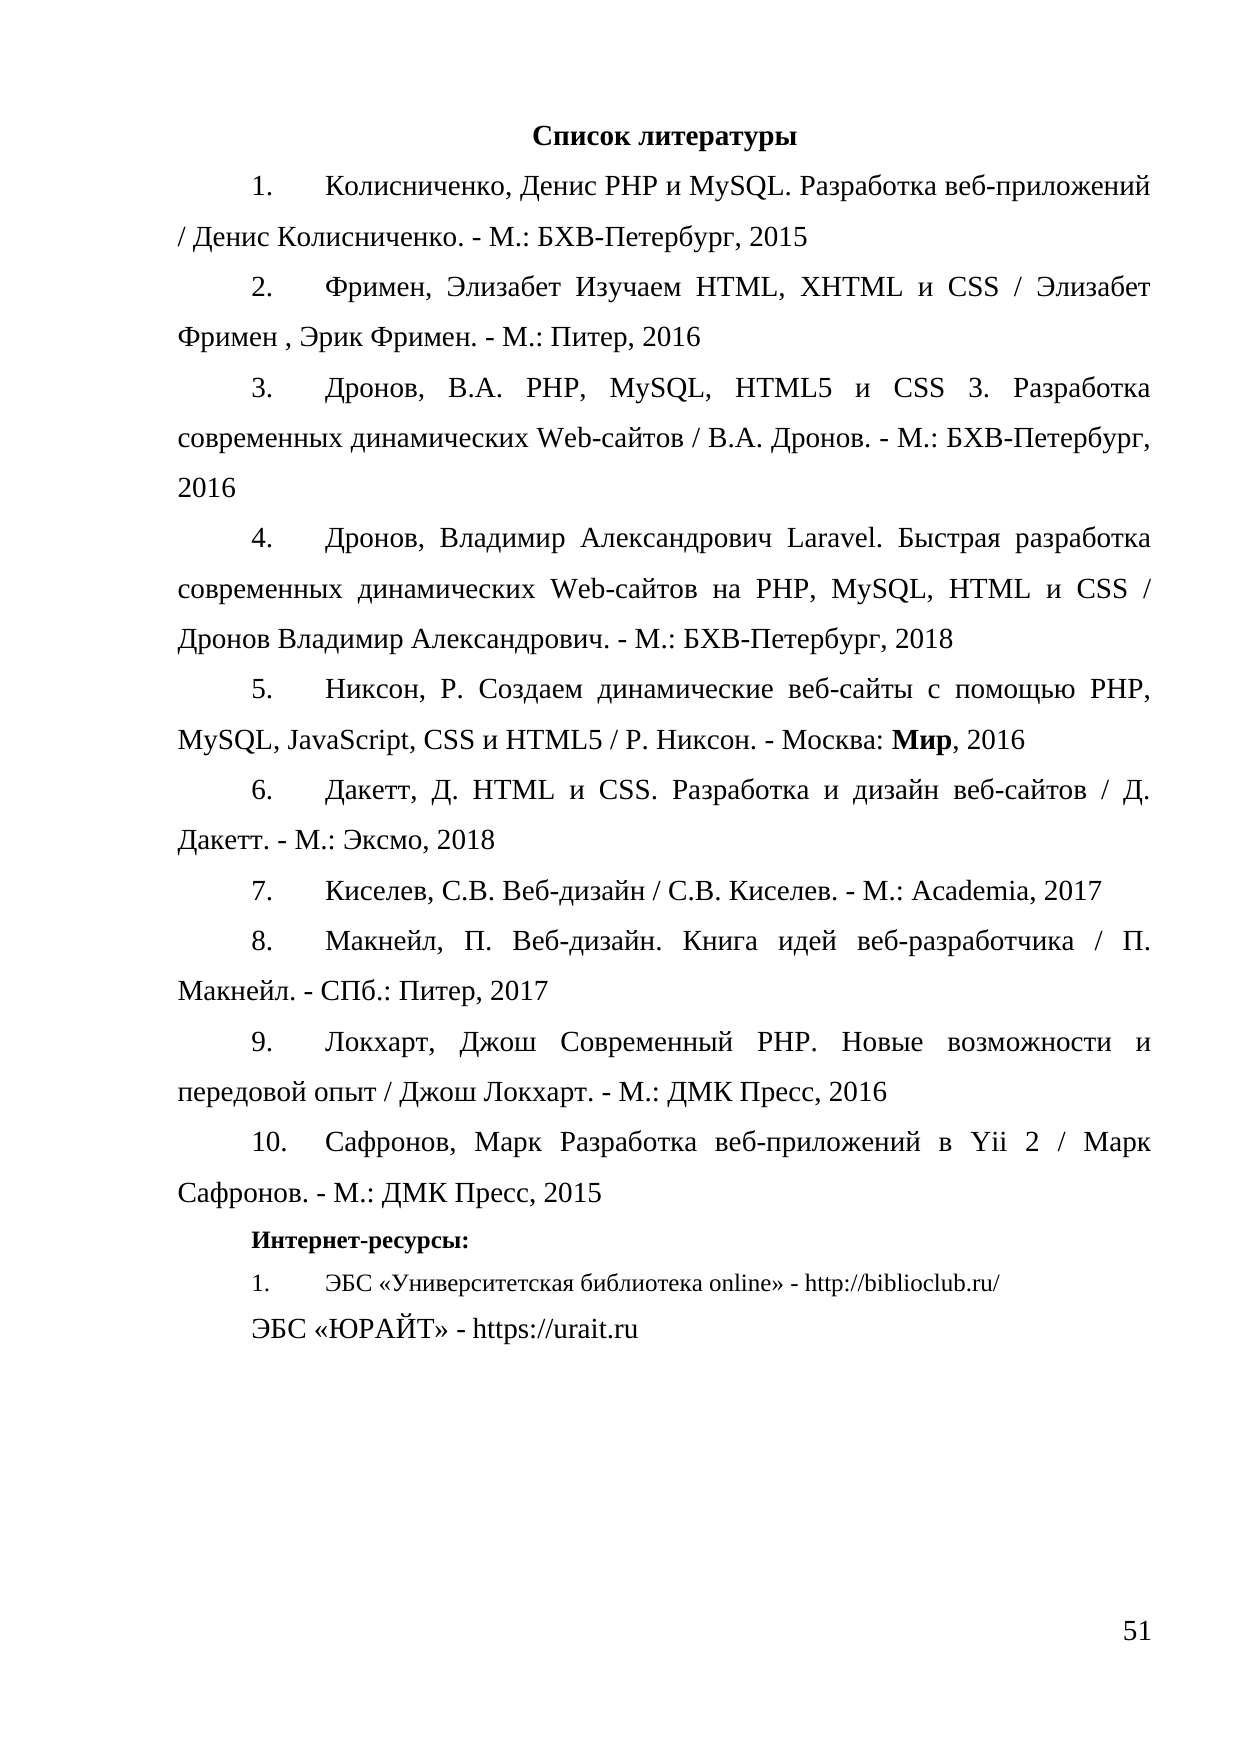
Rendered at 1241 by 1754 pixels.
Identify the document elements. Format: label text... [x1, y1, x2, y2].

list Дронов, В.А. PHP, MySQL, HTML5 и CSS 3. Разработка современных динамических Web-сайтов / В.А. Дронов. - М.: БХВ-Петербург, 2016 [177, 453, 1152, 504]
list ЭБС «Университетская библиотека online» - http://biblioclub.ru/ [177, 1268, 1152, 1297]
list Киселев, С.В. Веб-дизайн / С.В. Киселев. - М.: Academia, 2017 [177, 873, 1152, 906]
list Фримен, Элизабет Изучаем HTML, XHTML и CSS / Элизабет Фримен , Эрик Фримен. - М.: Питер, 2016 [177, 269, 1152, 353]
list Никсон, Р. Создаем динамические веб-сайты с помощью PHP, MySQL, JavaScript, CSS и HTML5 / Р. Никсон. - Москва: Мир, 2016 [177, 672, 1152, 755]
text ЭБС «ЮРАЙТ» - https://urait.ru [177, 1311, 1152, 1345]
list Локхарт, Джош Современный PHP. Новые возможности и передовой опыт / Джош Локхарт. - М.: ДМК Пресс, 2016 [177, 1024, 1152, 1108]
list Дронов, В.А. PHP, MySQL, HTML5 и CSS 3. Разработка современных динамических Web-сайтов / В.А. Дронов. - М.: БХВ-Петербург, 2016 [177, 370, 1152, 420]
text Интернет-ресурсы: [177, 1225, 1152, 1254]
list Сафронов, Марк Разработка веб-приложений в Yii 2 / Марк Сафронов. - М.: ДМК Пресс, 2015 [177, 1124, 1152, 1208]
list Дронов, Владимир Александрович Laravel. Быстрая разработка современных динамических Web-сайтов на PHP, MySQL, HTML и CSS / Дронов Владимир Александрович. - М.: БХВ-Петербург, 2018 [177, 604, 1152, 655]
list Макнейл, П. Веб-дизайн. Книга идей веб-разработчика / П. Макнейл. - СПб.: Питер, 2017 [177, 923, 1152, 1007]
subtitle Список литературы [177, 118, 1152, 152]
list Дронов, Владимир Александрович Laravel. Быстрая разработка современных динамических Web-сайтов на PHP, MySQL, HTML и CSS / Дронов Владимир Александрович. - М.: БХВ-Петербург, 2018 [177, 521, 1152, 571]
list Колисниченко, Денис PHP и MySQL. Разработка веб-приложений / Денис Колисниченко. - М.: БХВ-Петербург, 2015 [177, 168, 1152, 252]
list Дакетт, Д. HTML и CSS. Разработка и дизайн веб-сайтов / Д. Дакетт. - М.: Эксмо, 2018 [177, 772, 1152, 856]
